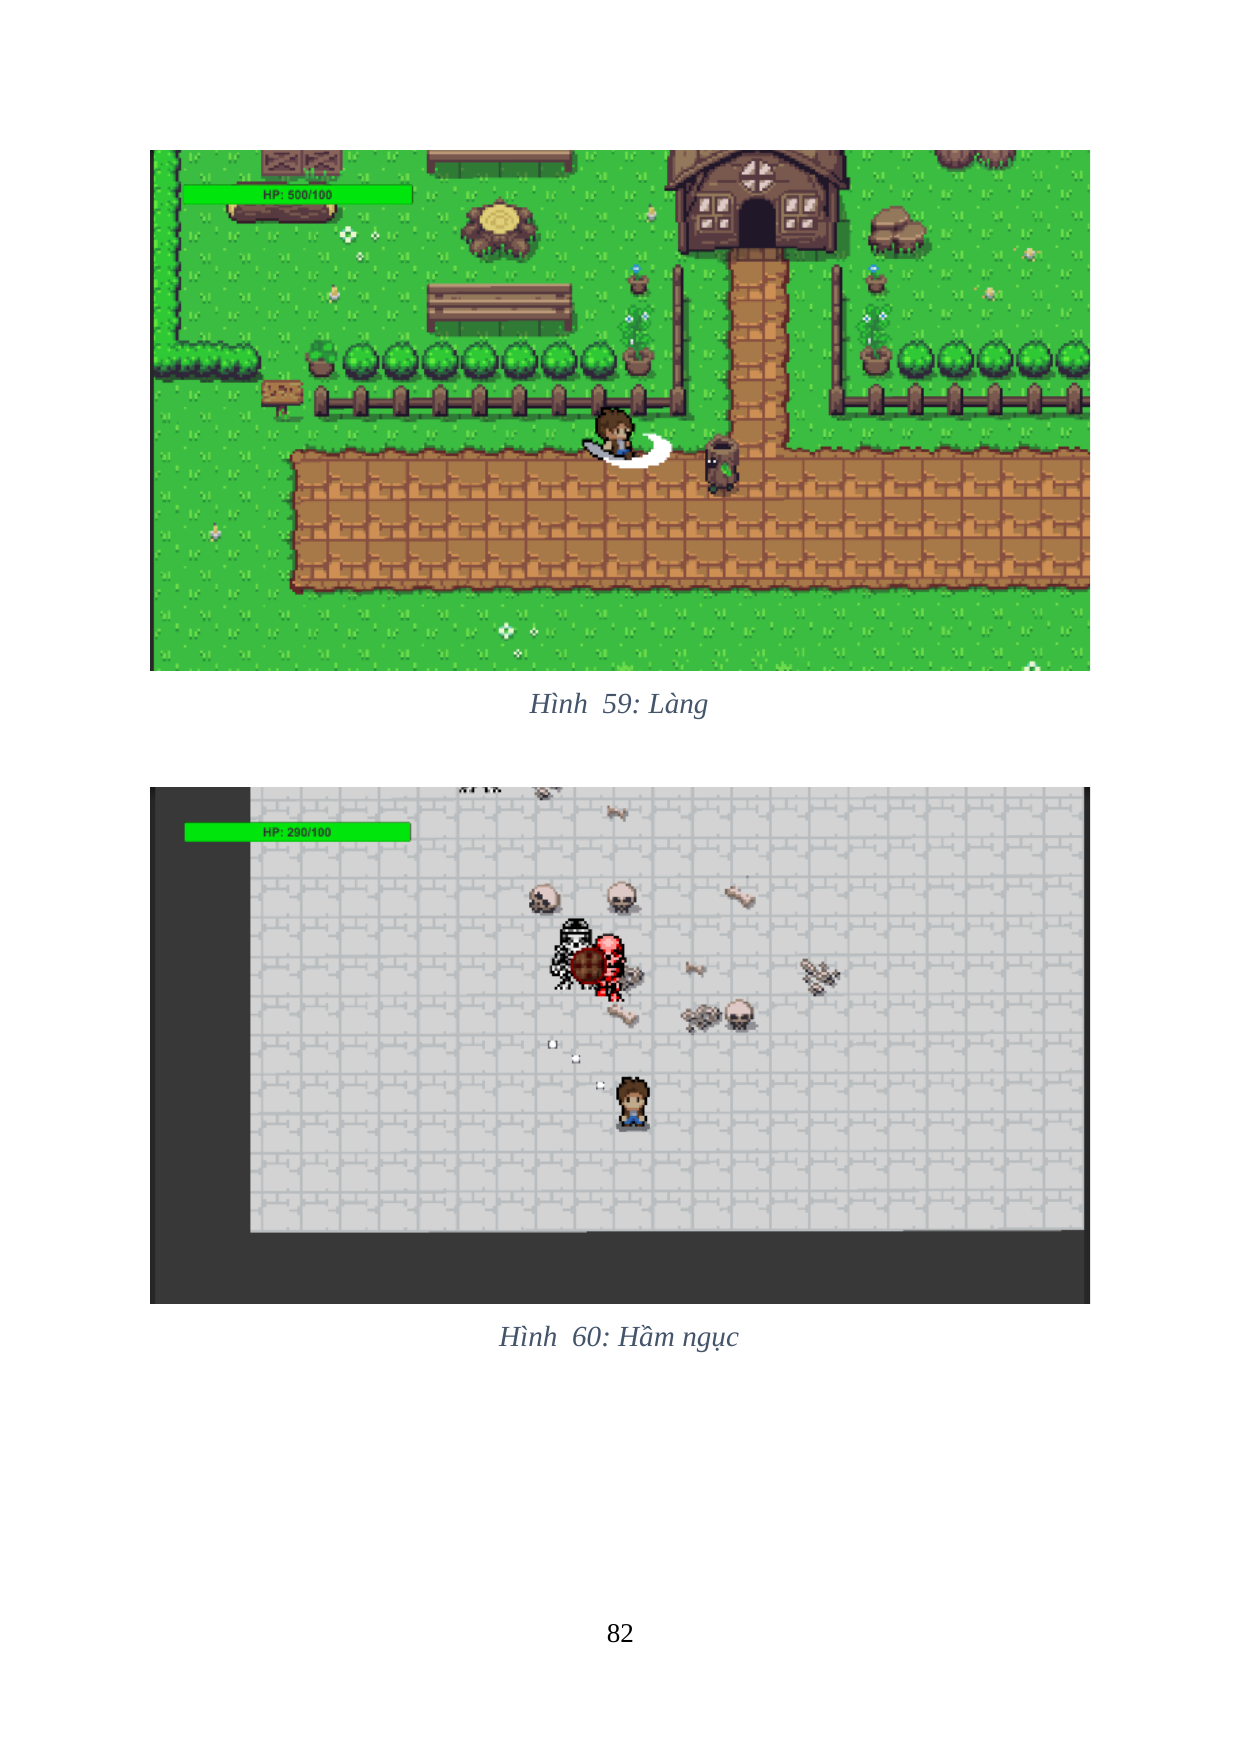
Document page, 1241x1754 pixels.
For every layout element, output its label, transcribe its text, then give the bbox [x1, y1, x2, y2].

picture [150, 150, 1091, 671]
picture [150, 787, 1091, 1304]
